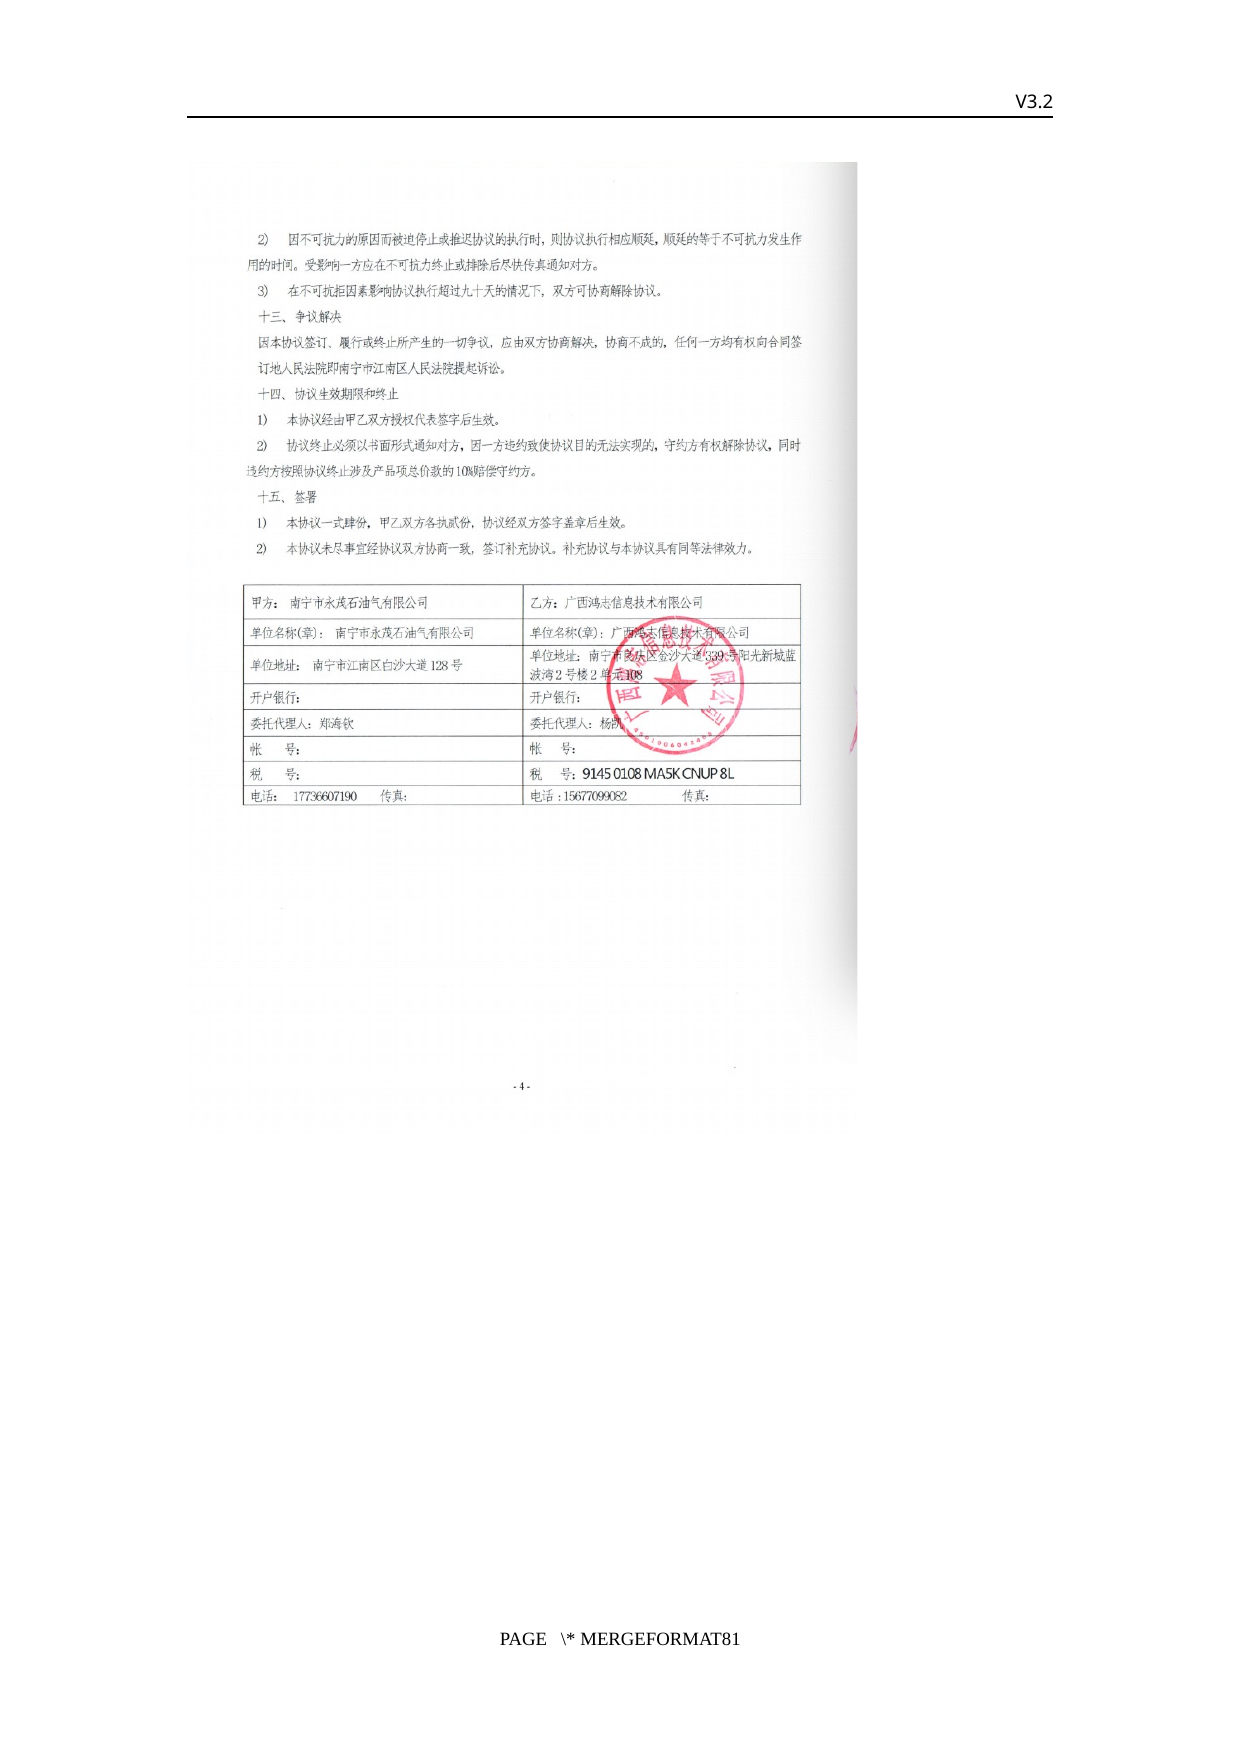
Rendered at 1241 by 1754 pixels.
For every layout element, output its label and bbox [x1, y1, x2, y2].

picture [187, 162, 858, 1133]
